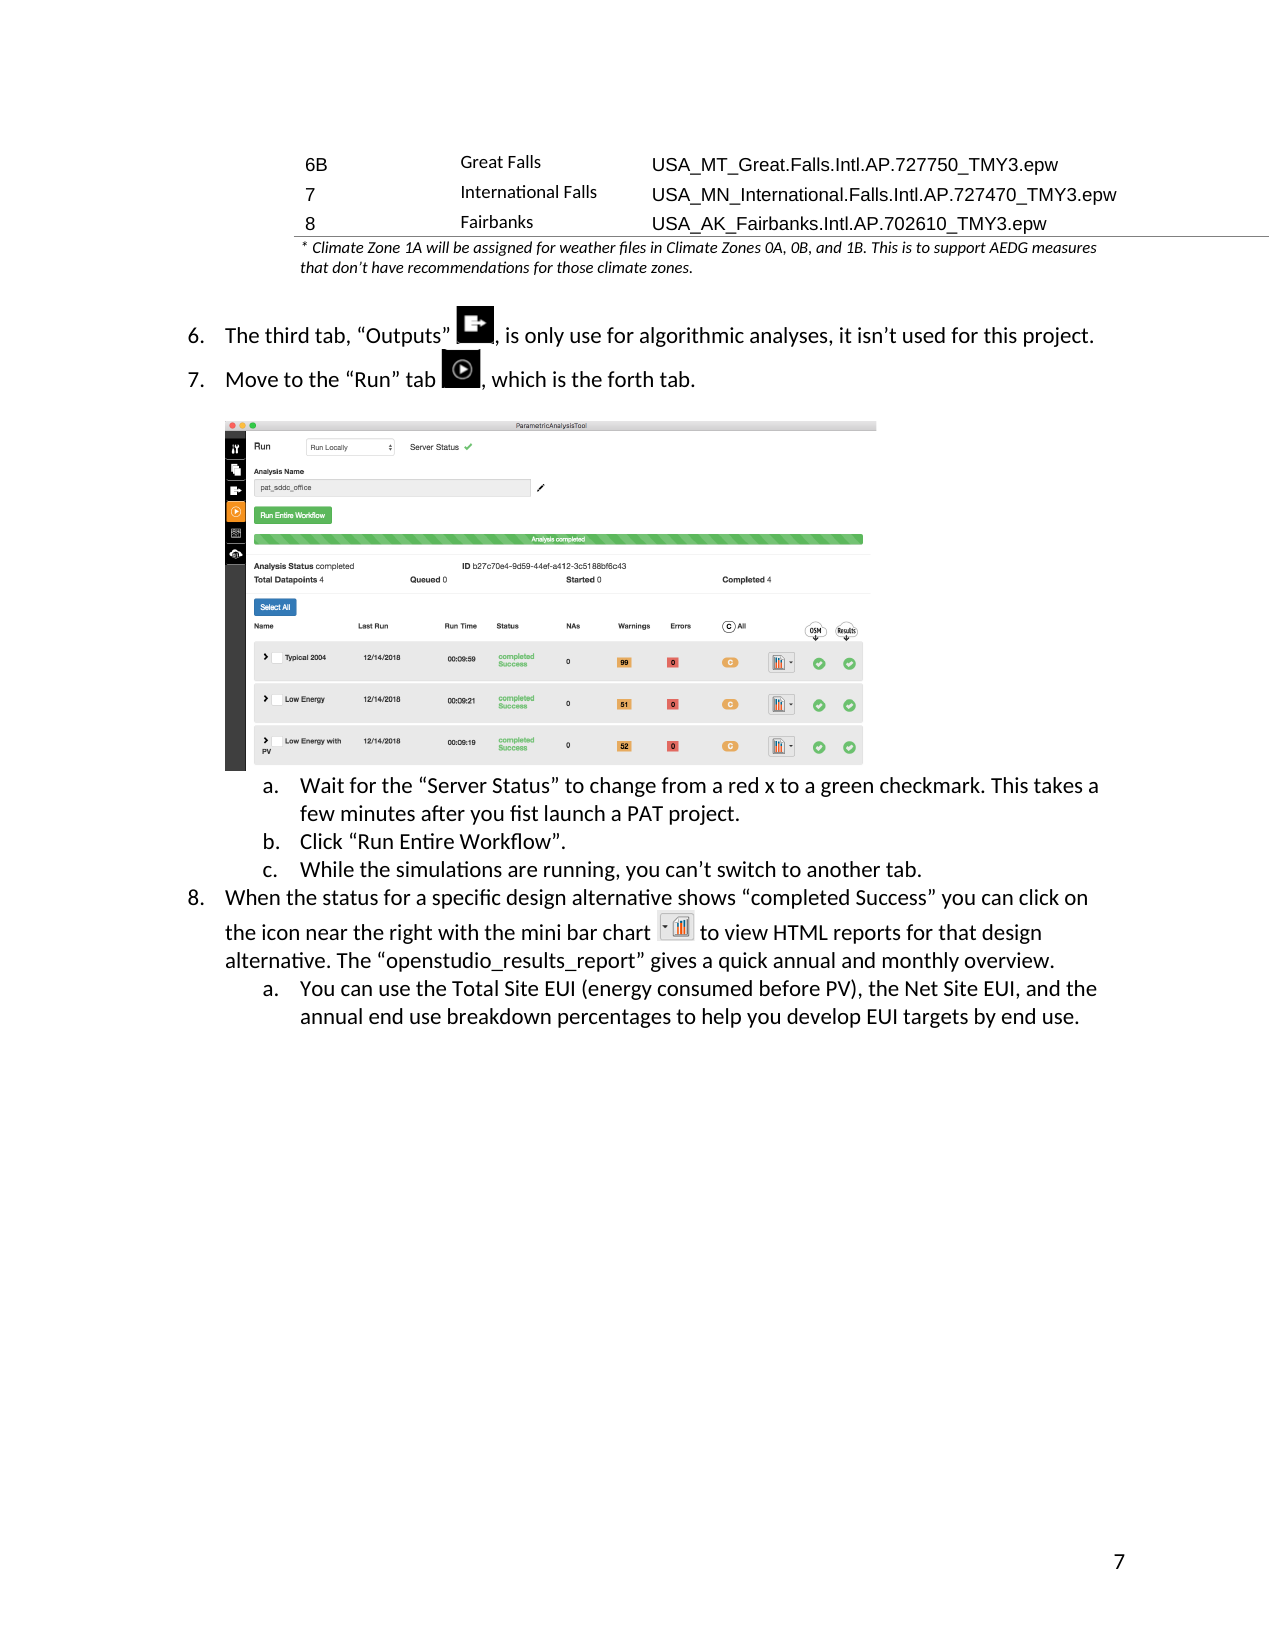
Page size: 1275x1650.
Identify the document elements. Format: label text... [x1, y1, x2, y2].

table_cell 6B [294, 150, 449, 180]
table_cell International Falls [449, 180, 640, 210]
table_cell Great Falls [449, 150, 640, 180]
table_cell 7 [294, 180, 449, 210]
picture [225, 421, 877, 771]
list The third tab, “Outputs” , is only use for algorithmic analyses, it isn’t used for this project. [187, 306, 1125, 349]
list While the simulations are running, you can’t switch to another tab. [262, 855, 1125, 883]
list Wait for the “Server Status” to change from a red x to a green checkmark. This takes a few minutes after you fist launch a PAT project. [262, 771, 1125, 827]
list * Climate Zone 1A will be assigned for weather files in Climate Zones 0A, 0B, and 1B. This is to support AEDG measures that don’t have recommendations for those climate zones. [300, 237, 1125, 306]
picture [456, 306, 494, 344]
list You can use the Total Site EUI (energy consumed before PV), the Net Site EUI, and the annual end use breakdown percentages to help you develop EUI targets by end use. [262, 974, 1125, 1030]
table_cell USA_AK_Fairbanks.Intl.AP.702610_TMY3.epw [640, 210, 1268, 236]
table_cell USA_MT_Great.Falls.Intl.AP.727750_TMY3.epw [640, 150, 1268, 180]
table_cell 8 [294, 210, 449, 236]
list Click “Run Entire Workflow”. [262, 827, 1125, 855]
picture [657, 910, 695, 941]
picture [441, 349, 481, 388]
list When the status for a specific design alternative shows “completed Success” you can click on the icon near the right with the mini bar chart to view HTML reports for that design alternative. The “openstudio_results_report” gives a quick annual and monthly overview. [187, 883, 1125, 974]
table_cell Fairbanks [449, 210, 640, 236]
table_cell USA_MN_International.Falls.Intl.AP.727470_TMY3.epw [640, 180, 1268, 210]
